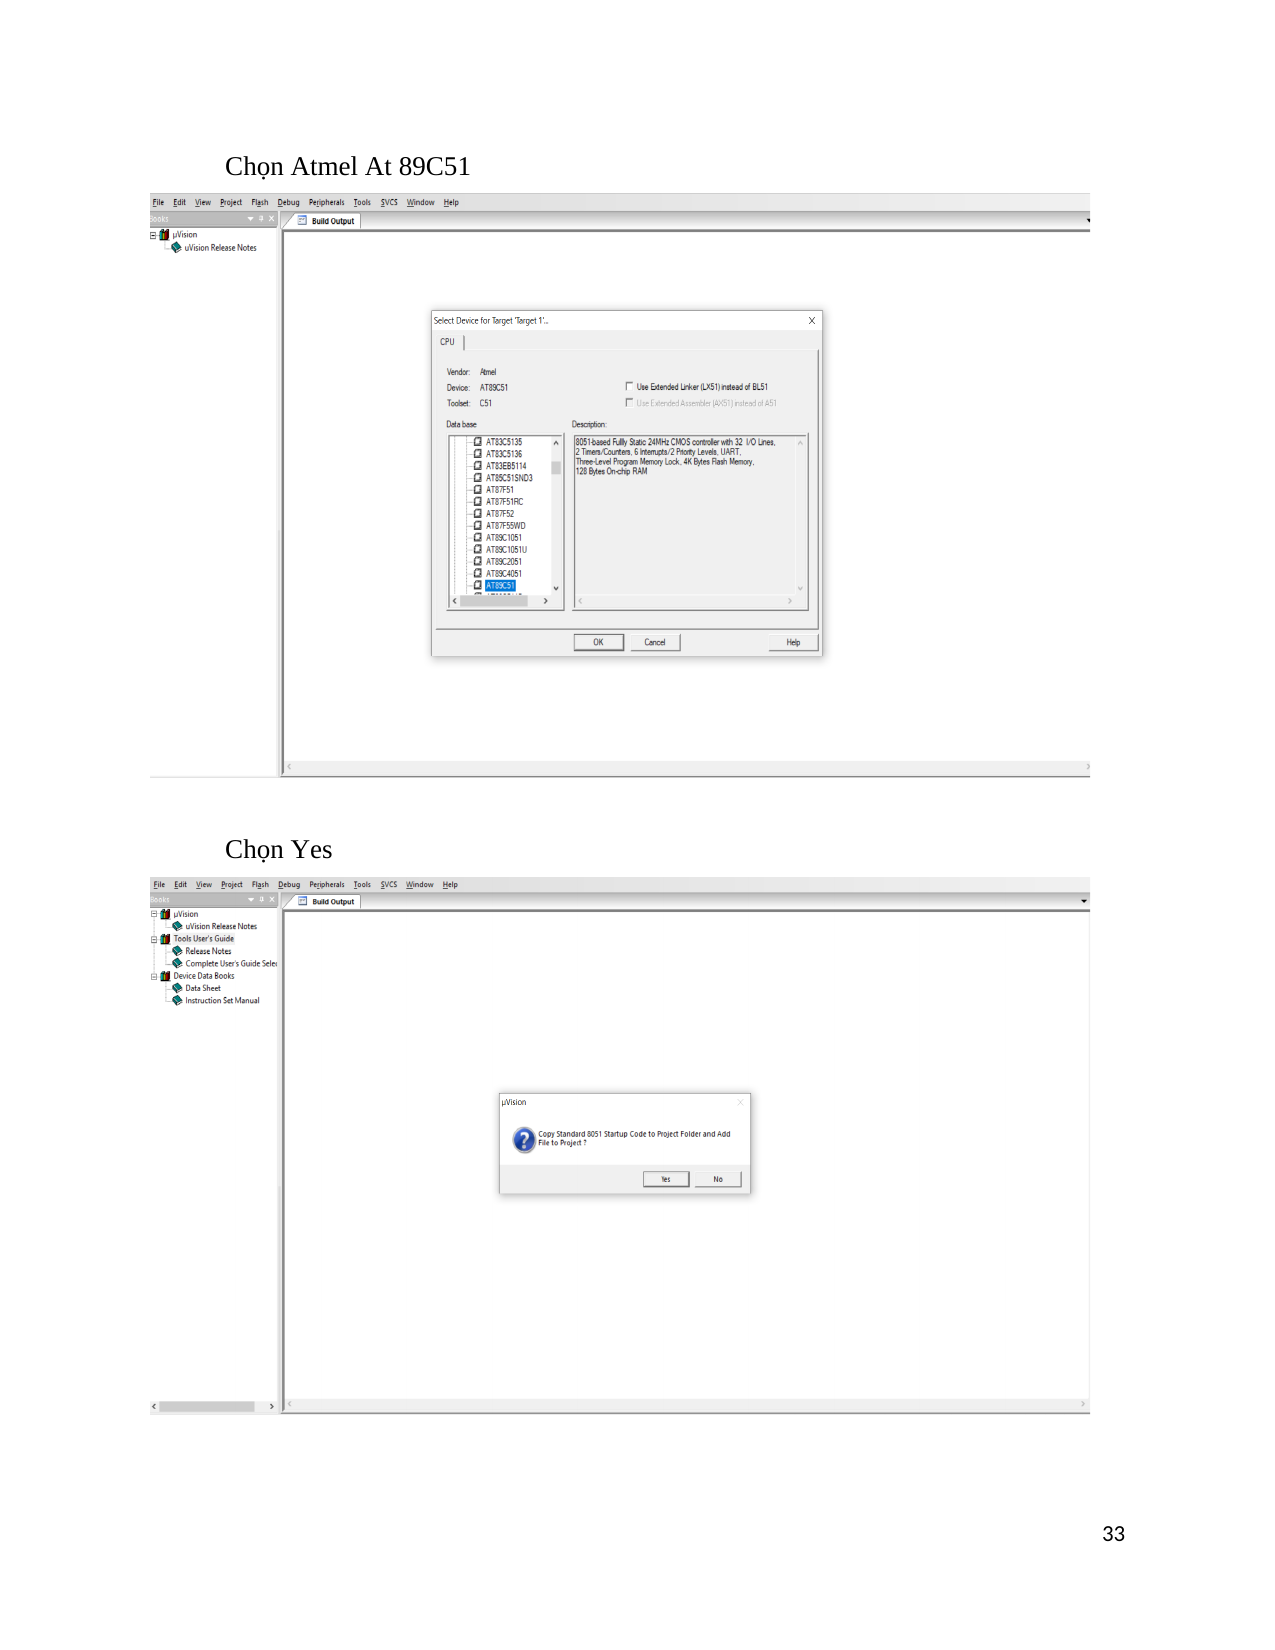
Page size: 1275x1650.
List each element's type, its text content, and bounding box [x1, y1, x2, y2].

picture [150, 877, 1091, 1415]
text Chọn Yes [150, 833, 1125, 865]
picture [150, 193, 1091, 778]
text Chọn Atmel At 89C51 [150, 150, 1125, 181]
